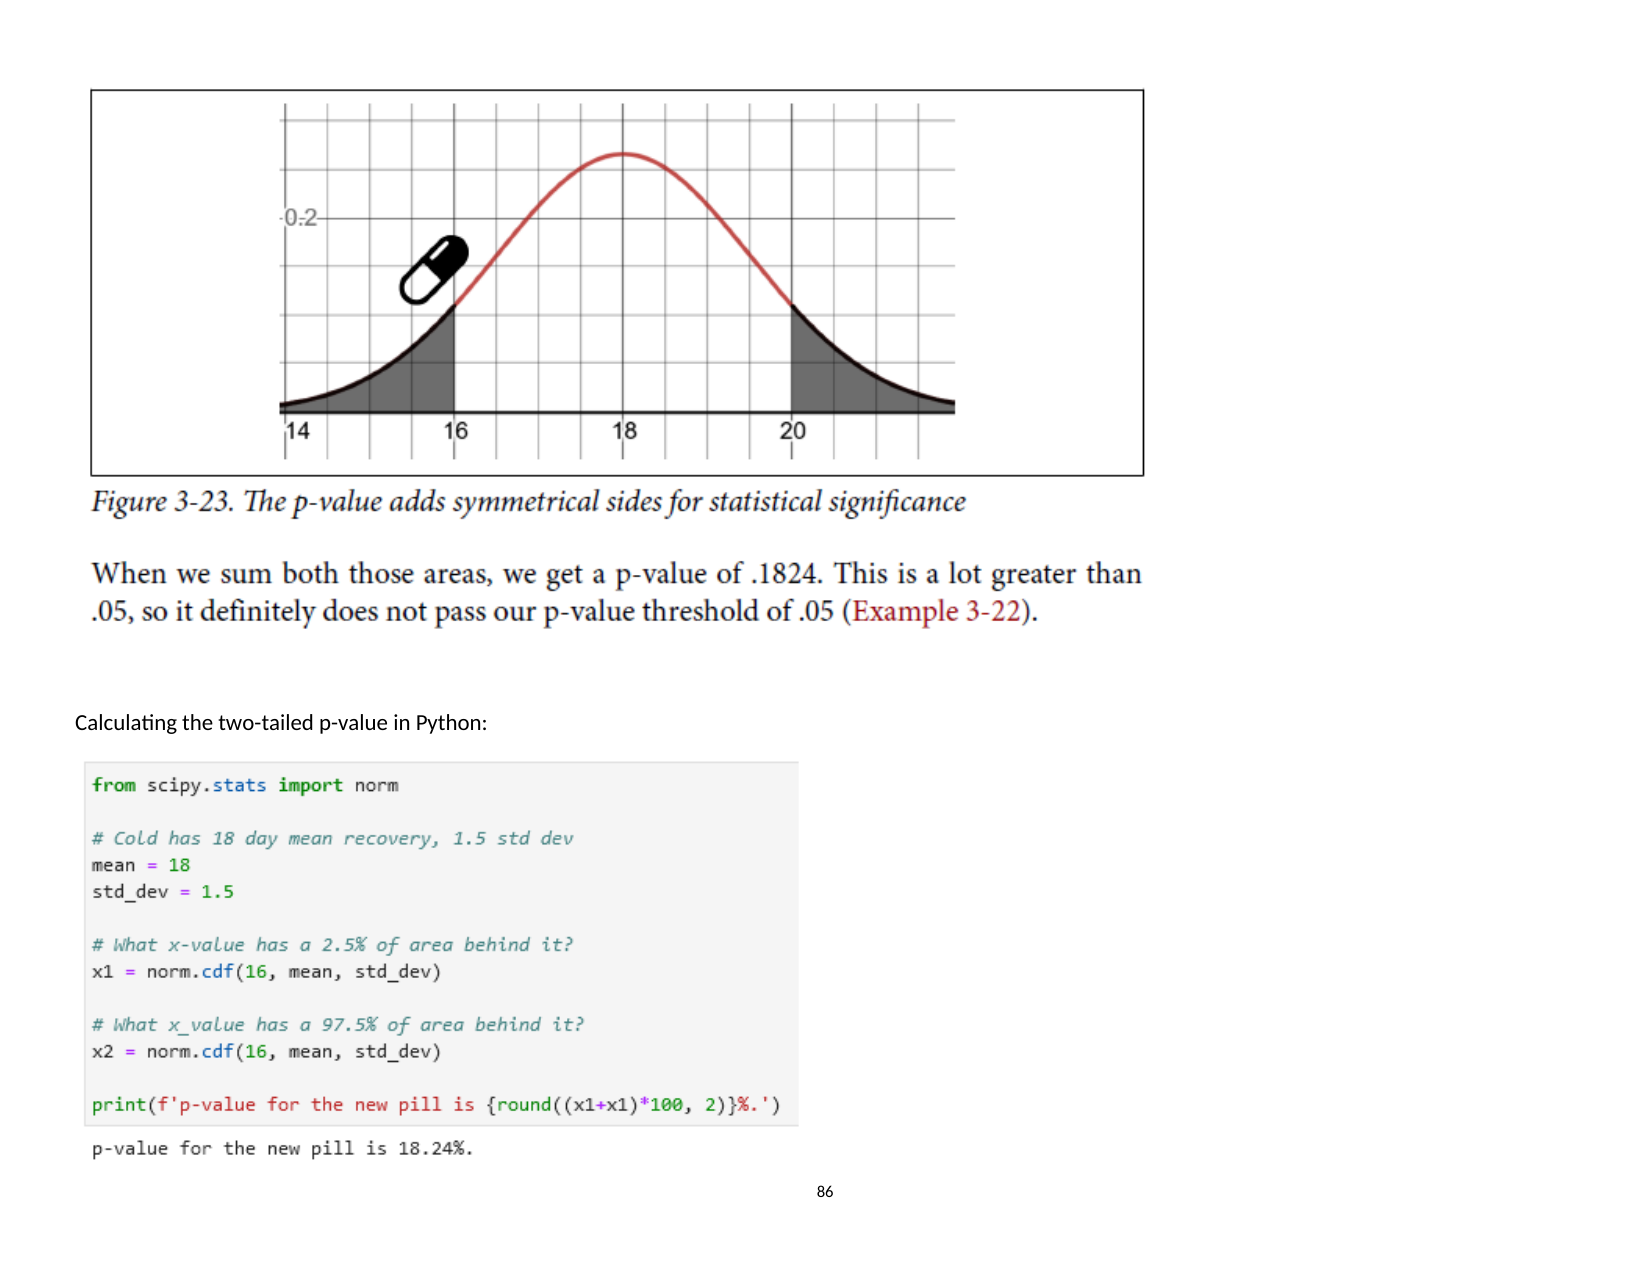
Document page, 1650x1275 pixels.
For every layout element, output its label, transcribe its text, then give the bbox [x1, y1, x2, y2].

picture [75, 755, 799, 1169]
text Calculating the two-tailed p-value in Python: [75, 708, 1575, 736]
picture [75, 75, 1168, 643]
